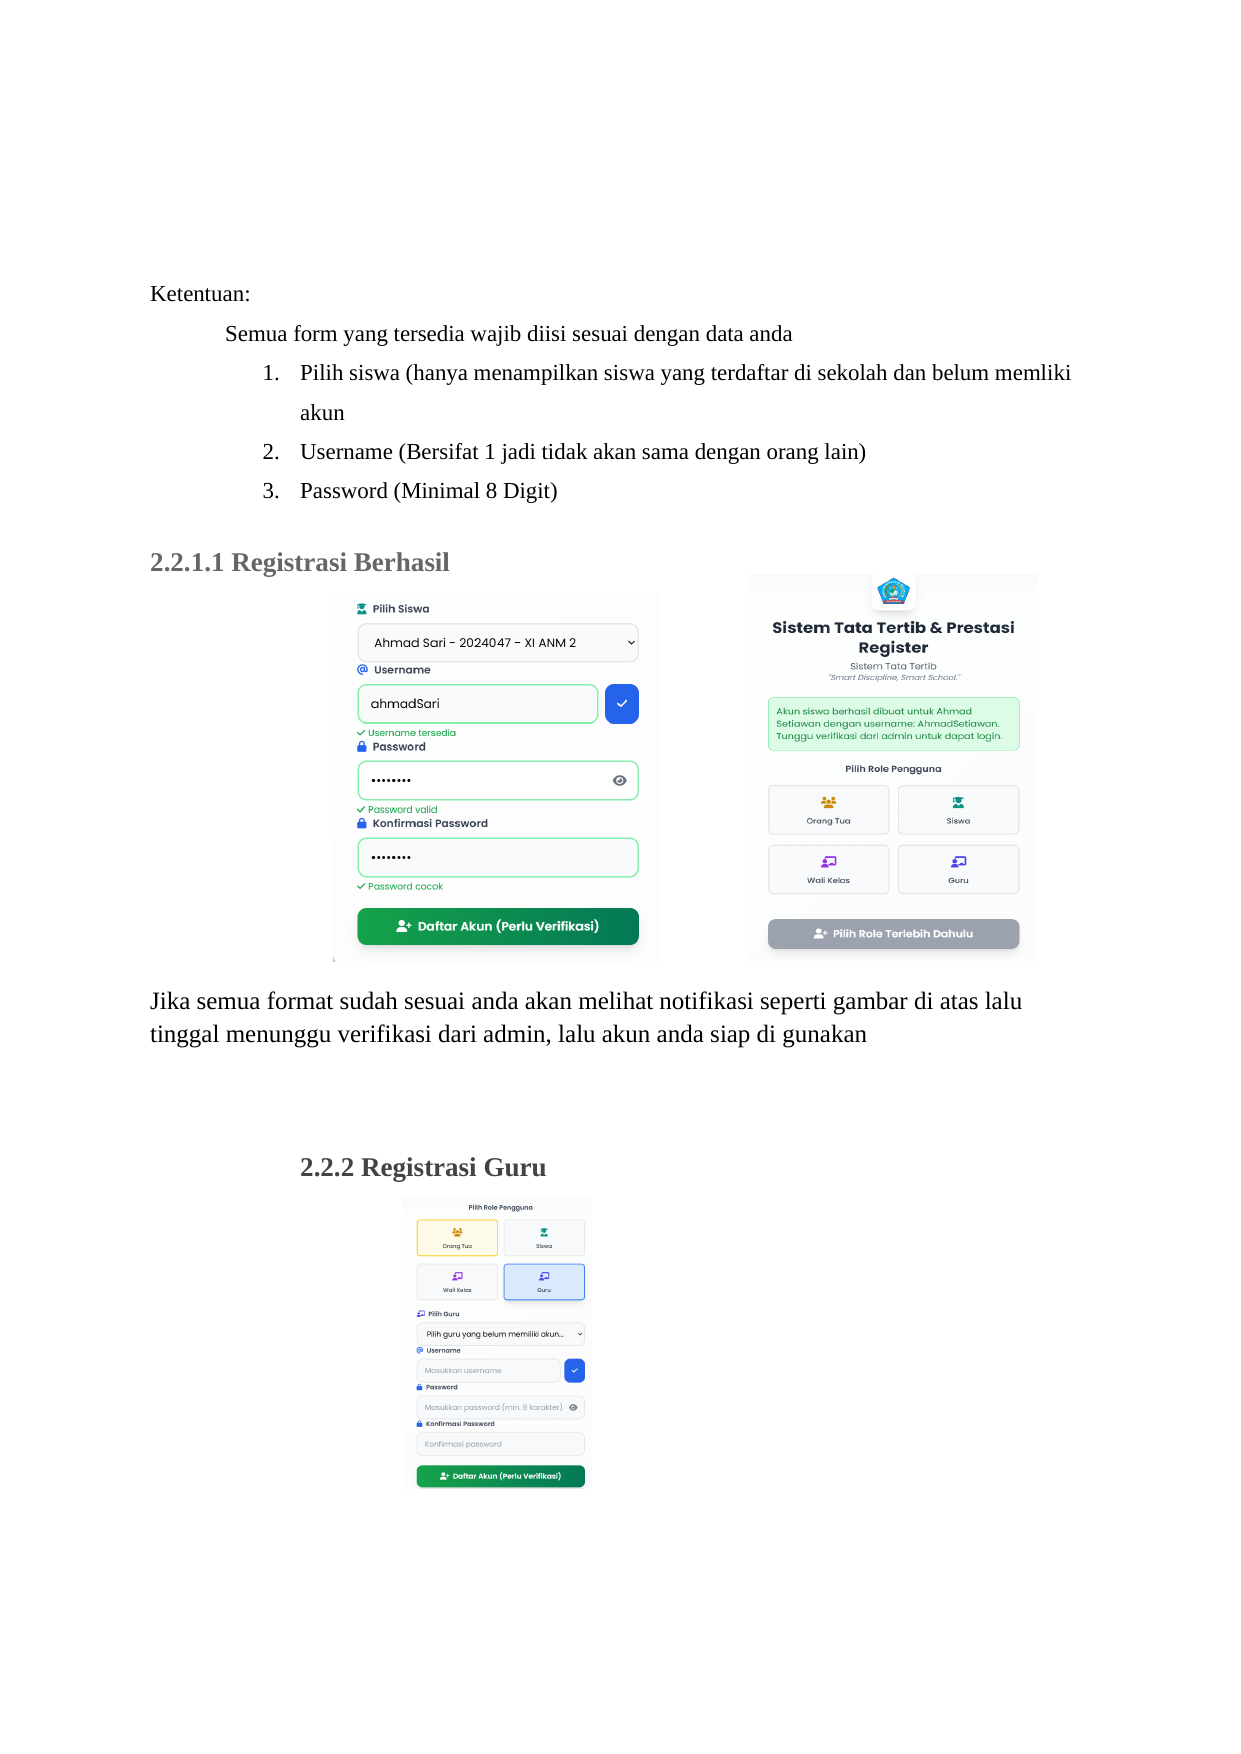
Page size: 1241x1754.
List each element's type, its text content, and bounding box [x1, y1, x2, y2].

list Username (Bersifat 1 jadi tidak akan sama dengan orang lain) [262, 438, 1090, 464]
text Jika semua format sudah sesuai anda akan melihat notifikasi seperti gambar di atas lalu tinggal menunggu verifikasi dari admin, lalu akun anda siap di gunakan [150, 986, 1090, 1048]
subtitle 2.2.2 Registrasi Guru [225, 1152, 1090, 1233]
subtitle 2.2.1.1 Registrasi Berhasil [150, 546, 1090, 577]
text Semua form yang tersedia wajib diisi sesuai dengan data anda [225, 319, 1090, 346]
list Pilih siswa (hanya menampilkan siswa yang terdaftar di sekolah dan belum memliki akun [262, 359, 1090, 425]
picture [402, 1233, 593, 1489]
text Ketentuan: [150, 280, 1090, 306]
picture [748, 577, 1039, 961]
picture [332, 592, 661, 962]
list Password (Minimal 8 Digit) [262, 477, 1090, 504]
